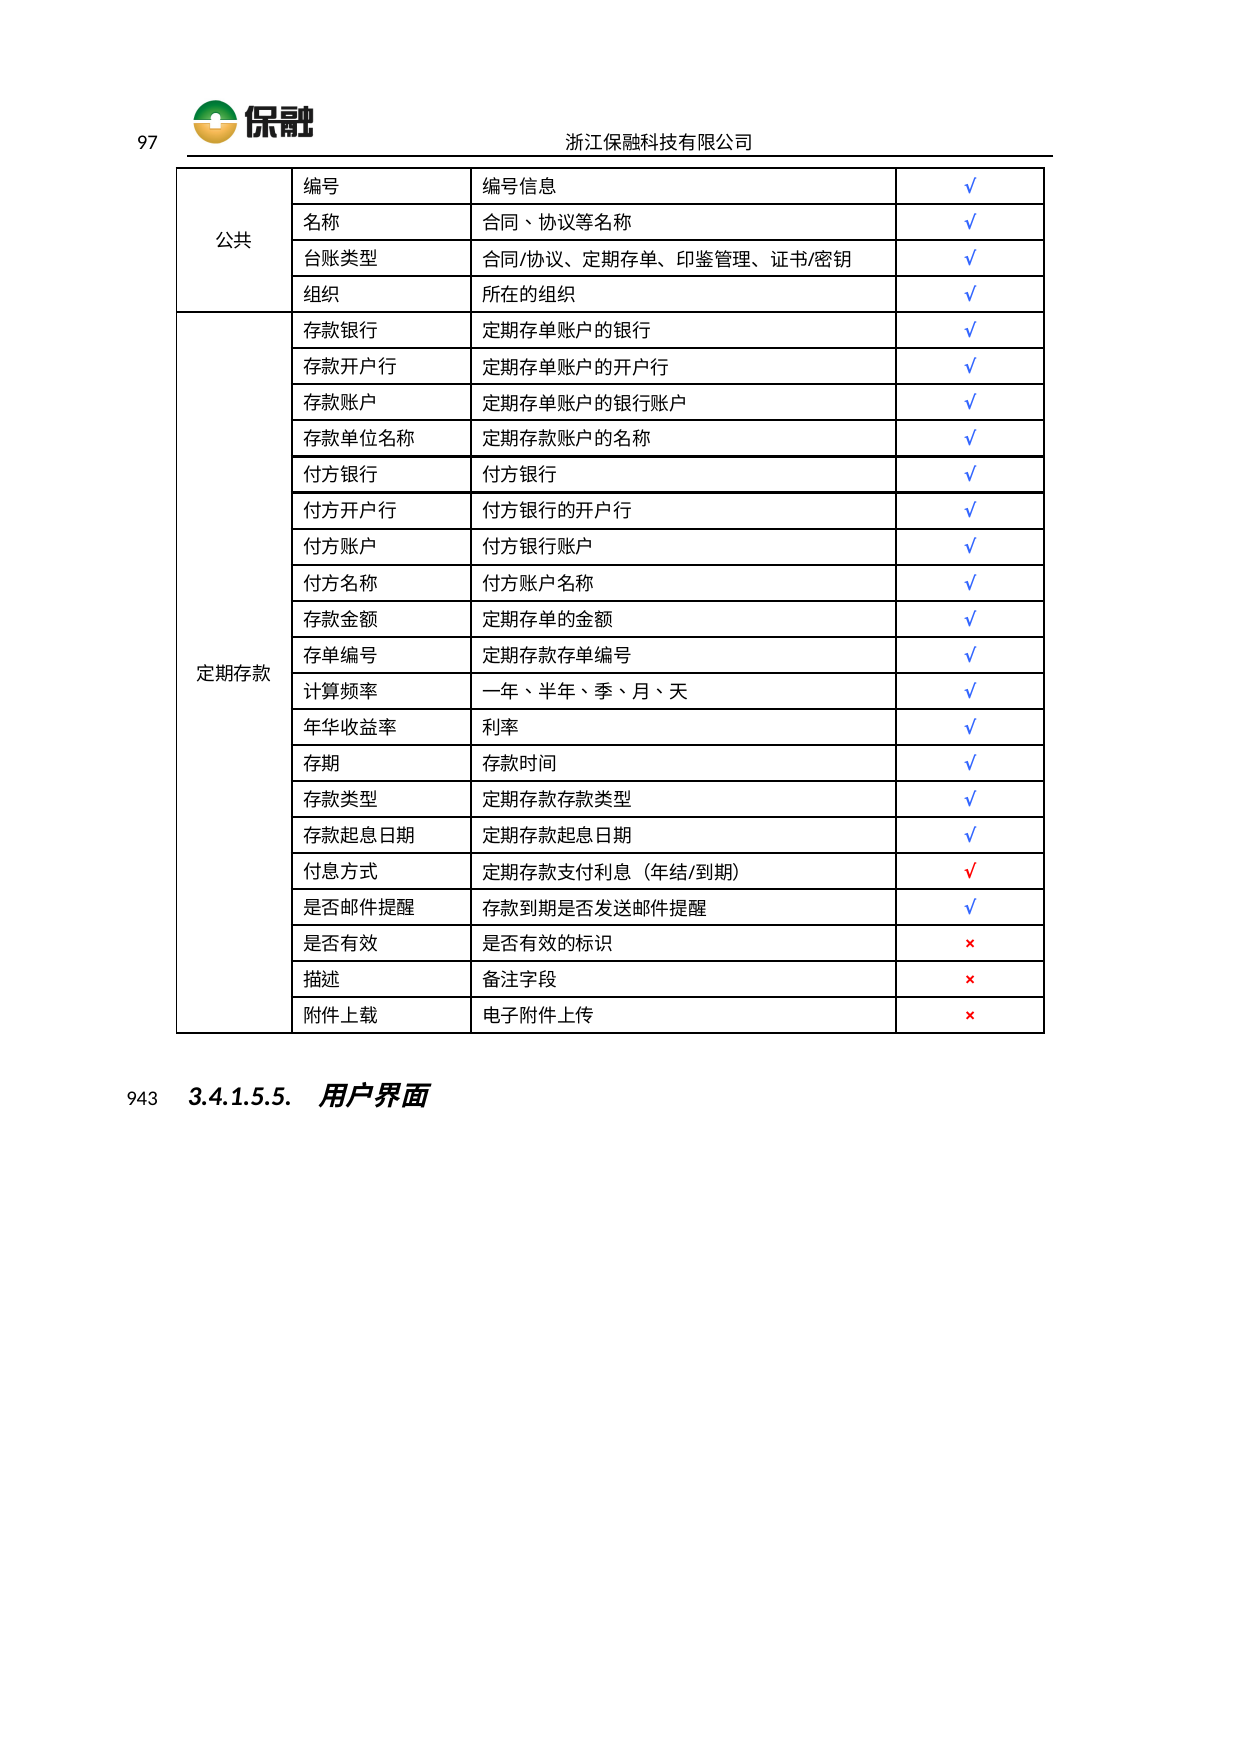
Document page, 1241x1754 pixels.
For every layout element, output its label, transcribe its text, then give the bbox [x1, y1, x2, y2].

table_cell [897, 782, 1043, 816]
subtitle 用户界面 [187, 1059, 1053, 1127]
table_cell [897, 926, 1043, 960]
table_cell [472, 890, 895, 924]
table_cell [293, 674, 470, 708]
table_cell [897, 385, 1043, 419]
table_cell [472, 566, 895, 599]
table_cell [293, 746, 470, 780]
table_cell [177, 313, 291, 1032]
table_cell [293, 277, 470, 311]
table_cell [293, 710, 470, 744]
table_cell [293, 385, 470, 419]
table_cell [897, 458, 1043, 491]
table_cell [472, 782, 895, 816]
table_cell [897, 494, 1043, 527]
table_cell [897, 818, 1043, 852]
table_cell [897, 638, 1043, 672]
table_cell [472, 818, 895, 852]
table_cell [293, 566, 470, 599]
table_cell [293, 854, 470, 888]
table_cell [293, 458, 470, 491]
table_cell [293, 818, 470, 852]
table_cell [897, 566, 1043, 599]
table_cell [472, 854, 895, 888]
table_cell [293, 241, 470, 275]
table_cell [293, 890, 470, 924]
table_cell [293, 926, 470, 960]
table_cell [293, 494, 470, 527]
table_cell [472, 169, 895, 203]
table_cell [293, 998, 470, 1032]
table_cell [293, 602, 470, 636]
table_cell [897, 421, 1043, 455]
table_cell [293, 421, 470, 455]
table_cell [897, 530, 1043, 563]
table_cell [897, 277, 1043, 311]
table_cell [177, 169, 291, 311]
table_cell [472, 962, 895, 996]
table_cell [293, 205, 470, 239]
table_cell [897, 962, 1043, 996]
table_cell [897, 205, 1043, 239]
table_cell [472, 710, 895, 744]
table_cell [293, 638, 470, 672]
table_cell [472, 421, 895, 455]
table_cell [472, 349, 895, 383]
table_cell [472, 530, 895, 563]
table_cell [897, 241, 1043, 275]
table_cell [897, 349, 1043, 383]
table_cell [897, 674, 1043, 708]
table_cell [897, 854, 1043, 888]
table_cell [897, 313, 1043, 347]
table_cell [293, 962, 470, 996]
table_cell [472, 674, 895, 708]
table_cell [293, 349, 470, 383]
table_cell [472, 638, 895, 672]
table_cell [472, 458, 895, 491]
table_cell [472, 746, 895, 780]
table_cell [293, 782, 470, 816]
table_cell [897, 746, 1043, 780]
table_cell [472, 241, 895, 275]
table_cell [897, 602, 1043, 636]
picture [187, 88, 321, 150]
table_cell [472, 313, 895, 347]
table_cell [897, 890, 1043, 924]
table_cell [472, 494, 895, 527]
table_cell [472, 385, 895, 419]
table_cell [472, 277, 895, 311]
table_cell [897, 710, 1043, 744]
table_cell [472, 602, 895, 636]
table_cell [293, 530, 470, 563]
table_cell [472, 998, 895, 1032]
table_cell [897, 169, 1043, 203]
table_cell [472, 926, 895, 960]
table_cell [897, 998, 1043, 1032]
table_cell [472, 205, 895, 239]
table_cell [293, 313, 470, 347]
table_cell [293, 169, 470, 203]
